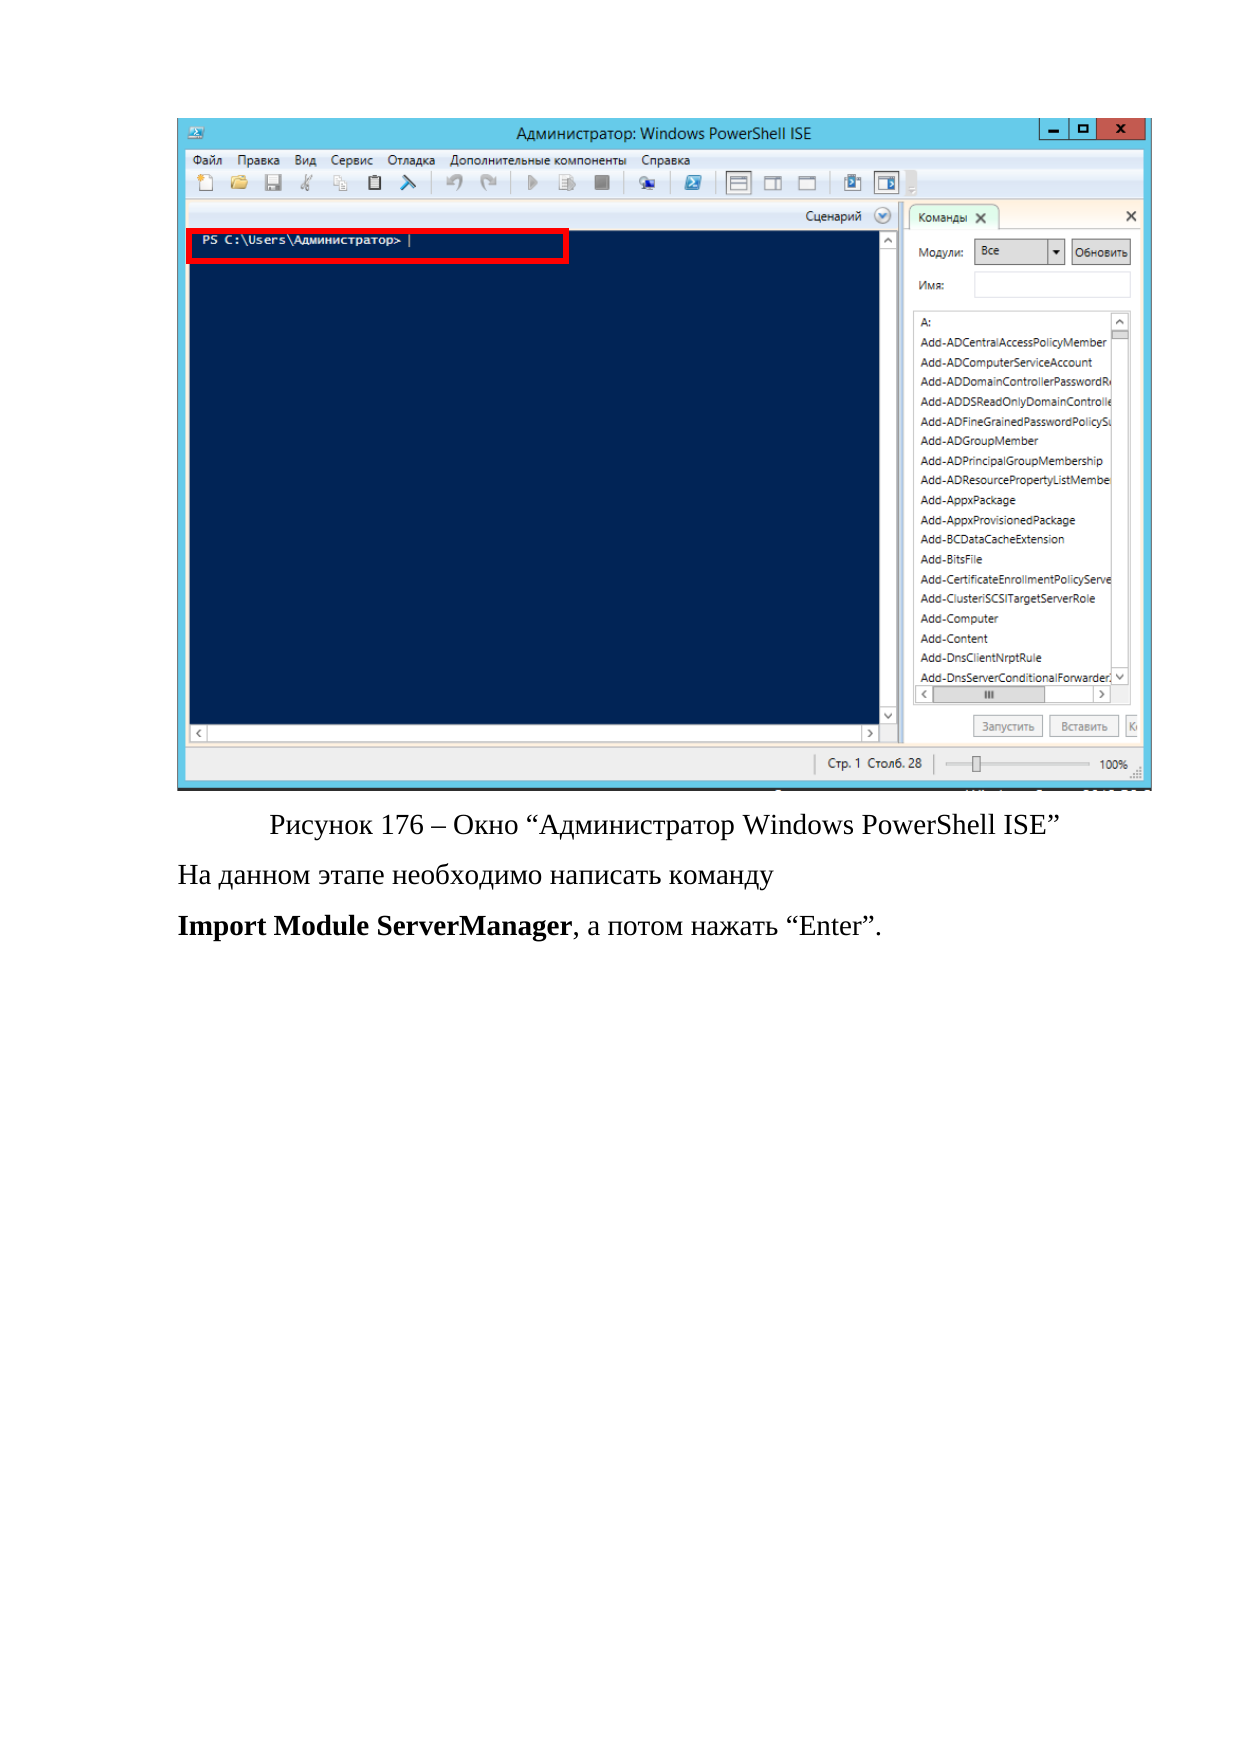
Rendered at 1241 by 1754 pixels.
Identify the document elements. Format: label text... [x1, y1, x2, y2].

text Import Module ServerManager, а потом нажать “Enter”. [177, 908, 1152, 941]
picture [177, 118, 1152, 791]
text Рисунок 176 – Окно “Администратор Windows PowerShell ISE” [177, 807, 1152, 841]
text На данном этапе необходимо написать команду [177, 857, 1152, 891]
